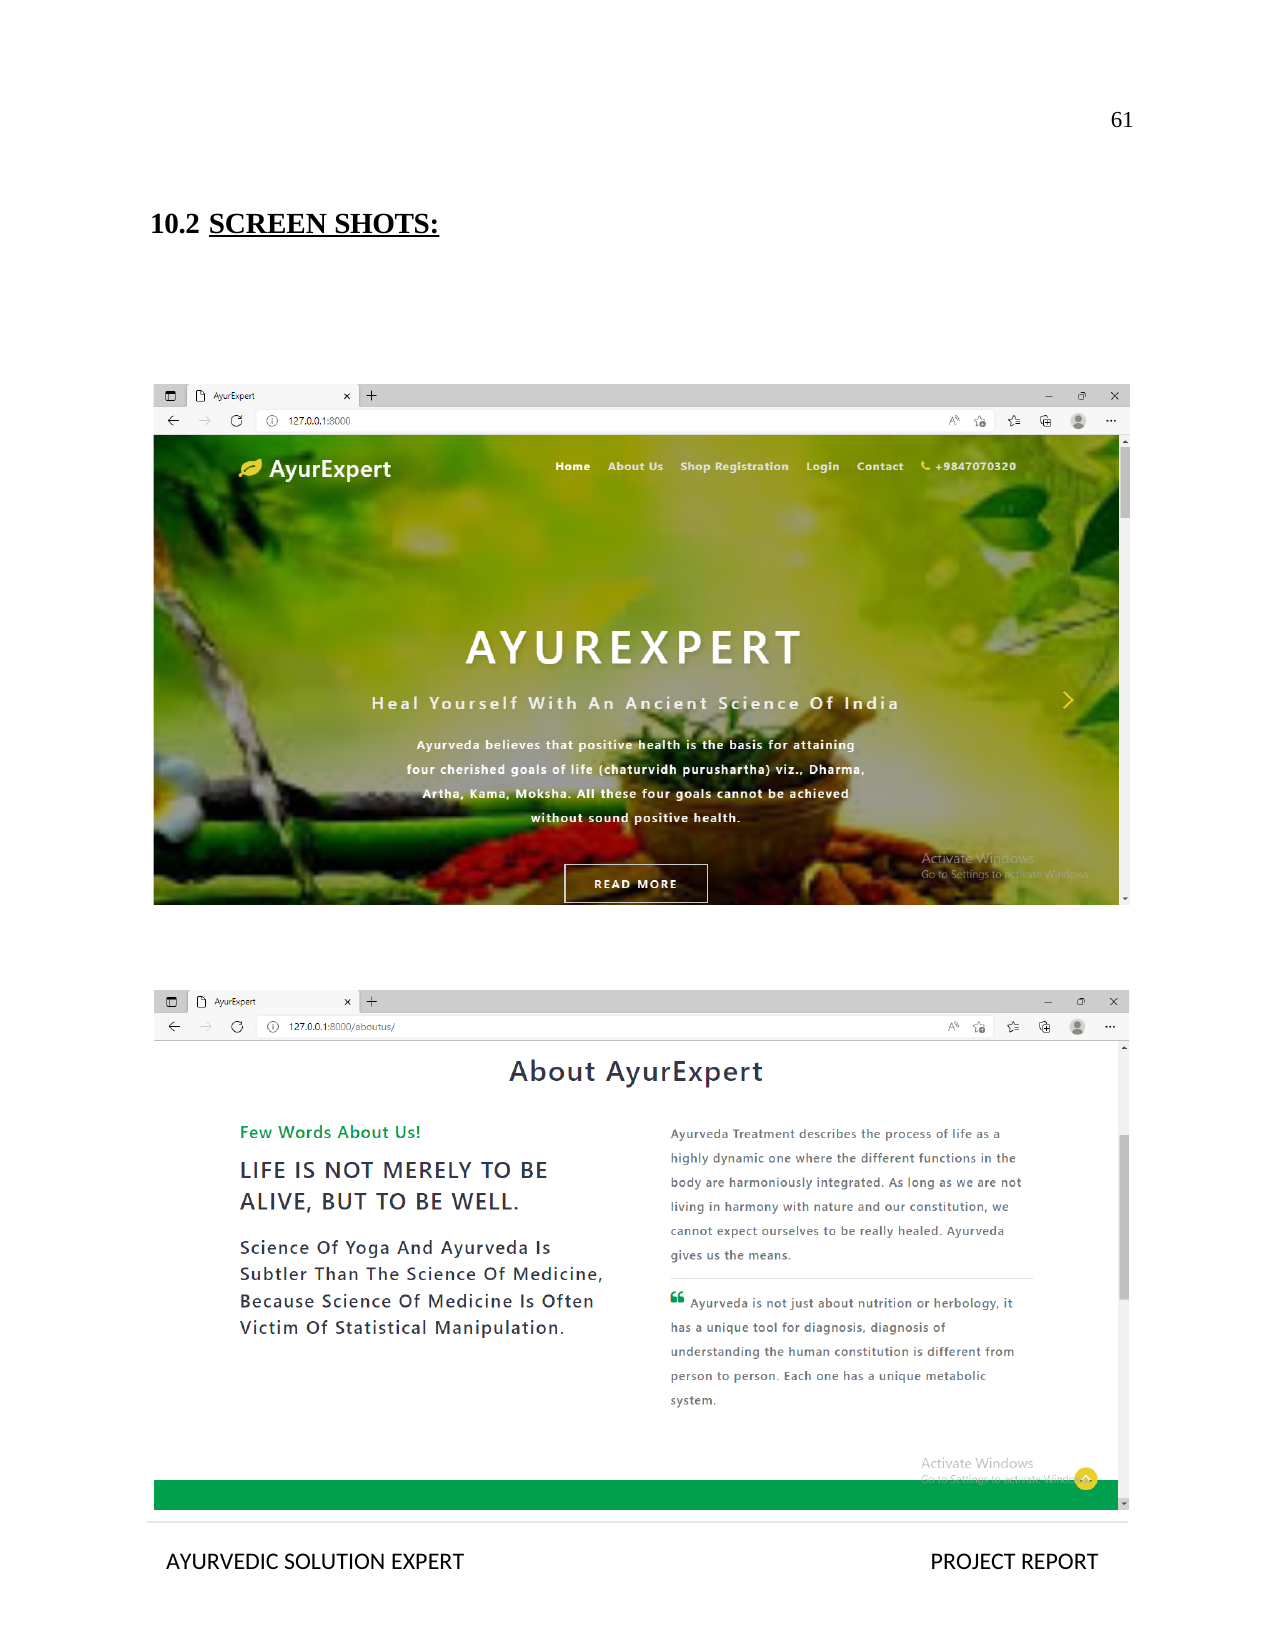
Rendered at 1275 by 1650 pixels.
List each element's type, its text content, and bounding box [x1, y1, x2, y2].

picture [153, 384, 1130, 905]
picture [154, 990, 1130, 1510]
list SCREEN SHOTS: [150, 206, 1133, 240]
